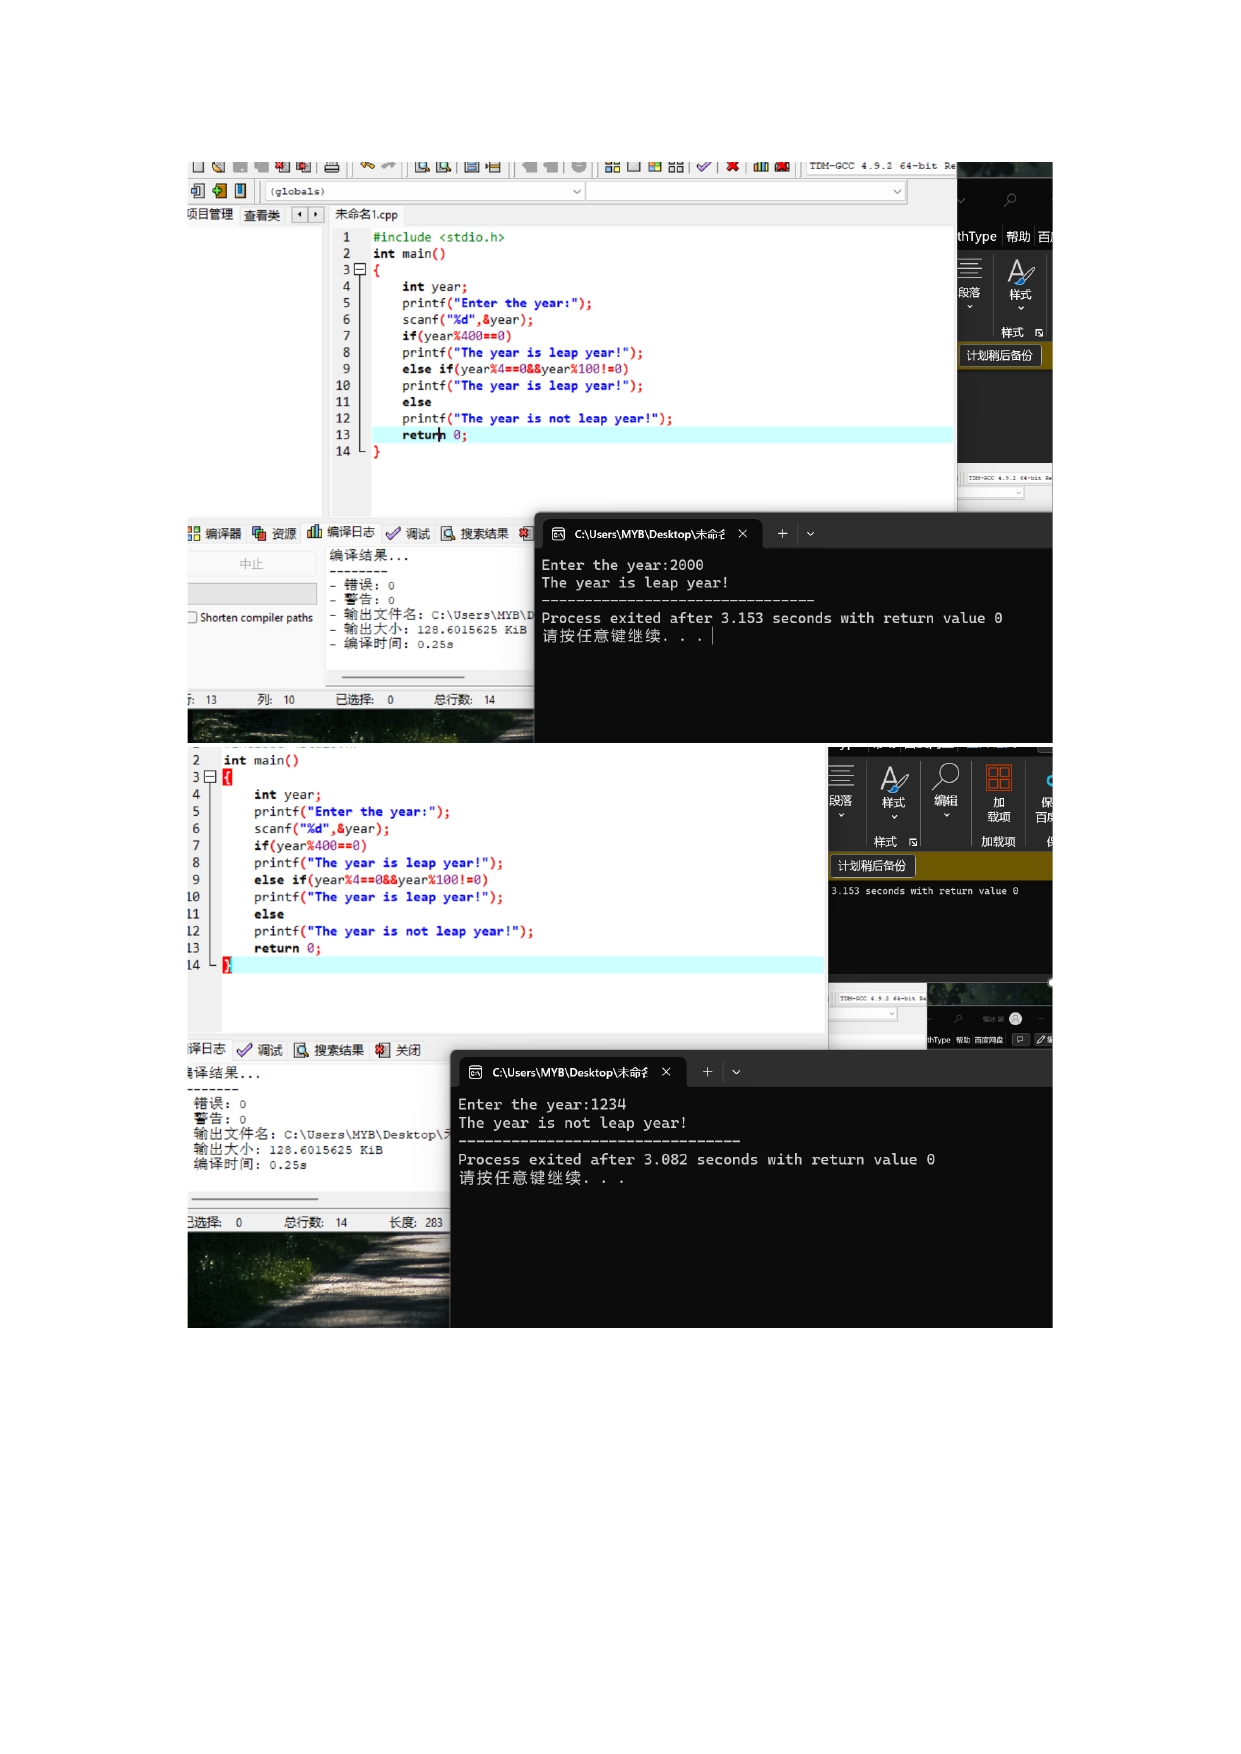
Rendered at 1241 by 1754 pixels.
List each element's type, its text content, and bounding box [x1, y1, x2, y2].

picture [187, 747, 1053, 1328]
picture [187, 162, 1053, 743]
